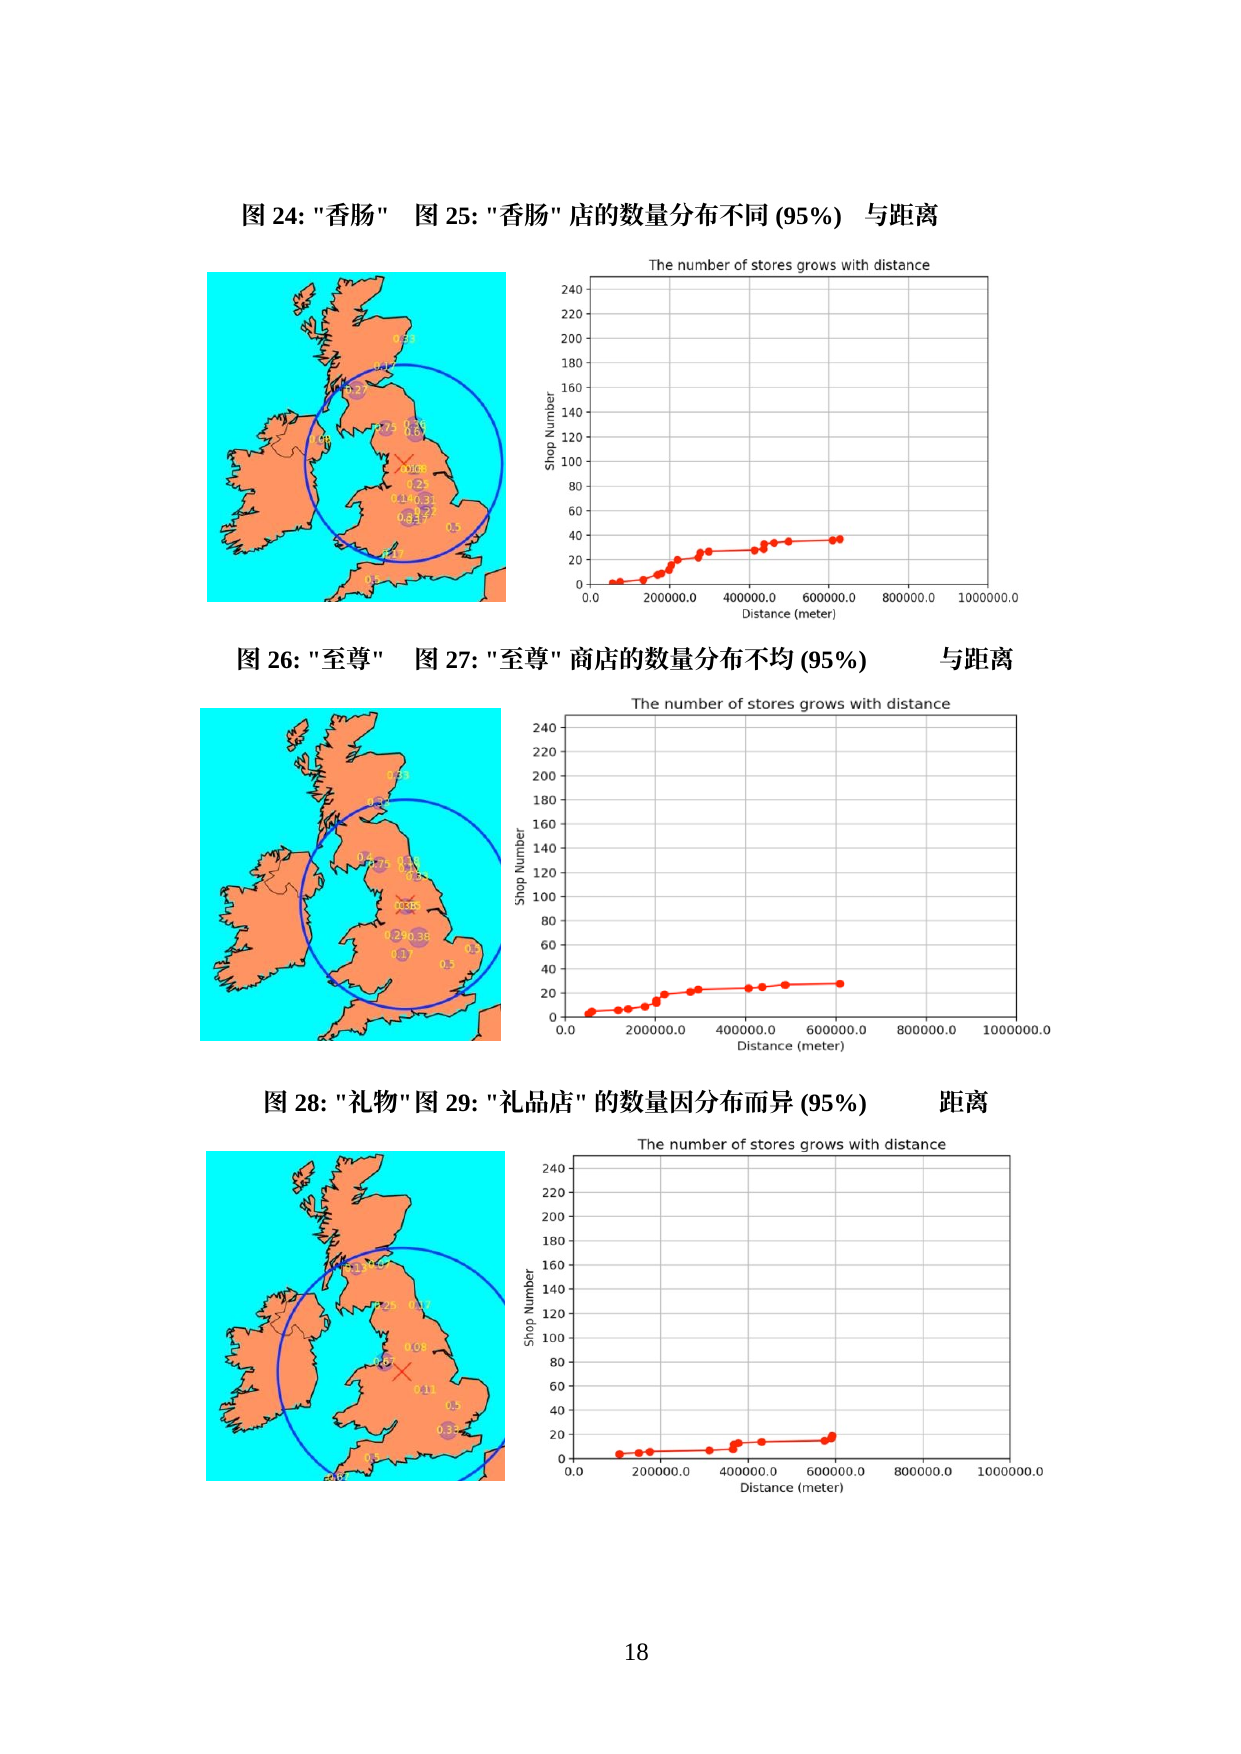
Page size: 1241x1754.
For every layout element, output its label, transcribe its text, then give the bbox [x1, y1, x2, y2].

picture [206, 1151, 505, 1481]
picture [200, 708, 501, 1041]
picture [522, 1137, 1046, 1496]
picture [514, 691, 1052, 1058]
subtitle 图 24: "香肠" 图 25: "香肠" 店的数量分布不同 (95%) 与距离 [241, 201, 1058, 229]
picture [207, 272, 506, 602]
subtitle 图 28: "礼物" 图 29: "礼品店" 的数量因分布而异 (95%) 距离 [263, 1088, 1058, 1116]
picture [540, 250, 1028, 624]
subtitle 图 26: "至尊" 图 27: "至尊" 商店的数量分布不均 (95%) 与距离 [236, 645, 1058, 674]
